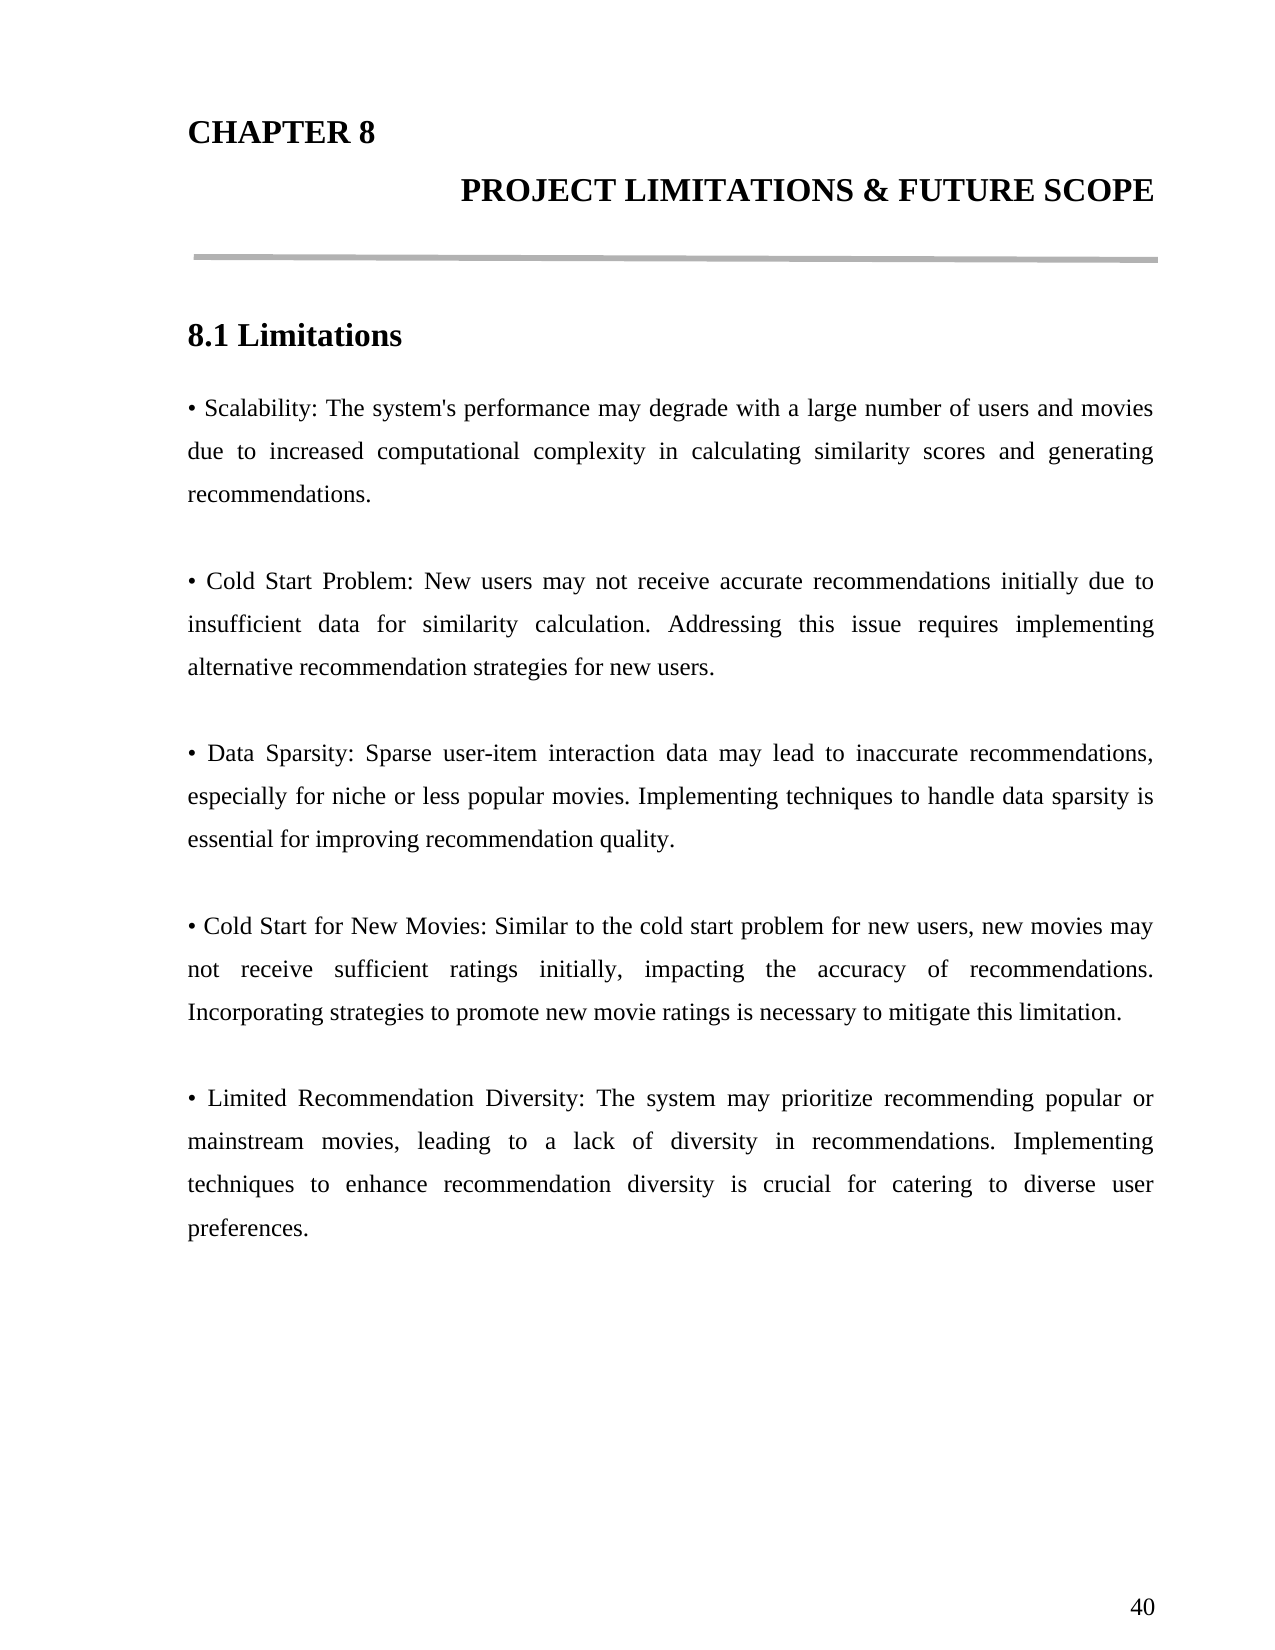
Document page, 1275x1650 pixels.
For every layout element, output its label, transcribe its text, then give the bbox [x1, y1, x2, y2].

text • Cold Start for New Movies: Similar to the cold start problem for new users, new movies may not receive sufficient ratings initially, impacting the accuracy of recommendations. Incorporating strategies to promote new movie ratings is necessary to mitigate this limitation. [187, 911, 1155, 1026]
text • Data Sparsity: Sparse user-item interaction data may lead to inaccurate recommendations, especially for niche or less popular movies. Implementing techniques to handle data sparsity is essential for improving recommendation quality. [187, 738, 1155, 853]
text CHAPTER 8 [187, 112, 1155, 151]
text PROJECT LIMITATIONS & FUTURE SCOPE [187, 170, 1155, 208]
text • Cold Start Problem: New users may not receive accurate recommendations initially due to insufficient data for similarity calculation. Addressing this issue requires implementing alternative recommendation strategies for new users. [187, 566, 1155, 681]
text 8.1 Limitations [187, 315, 1155, 353]
text • Scalability: The system's performance may degrade with a large number of users and movies due to increased computational complexity in calculating similarity scores and generating recommendations. [187, 393, 1155, 508]
text • Limited Recommendation Diversity: The system may prioritize recommending popular or mainstream movies, leading to a lack of diversity in recommendations. Implementing techniques to enhance recommendation diversity is crucial for catering to diverse user preferences. [187, 1083, 1155, 1241]
